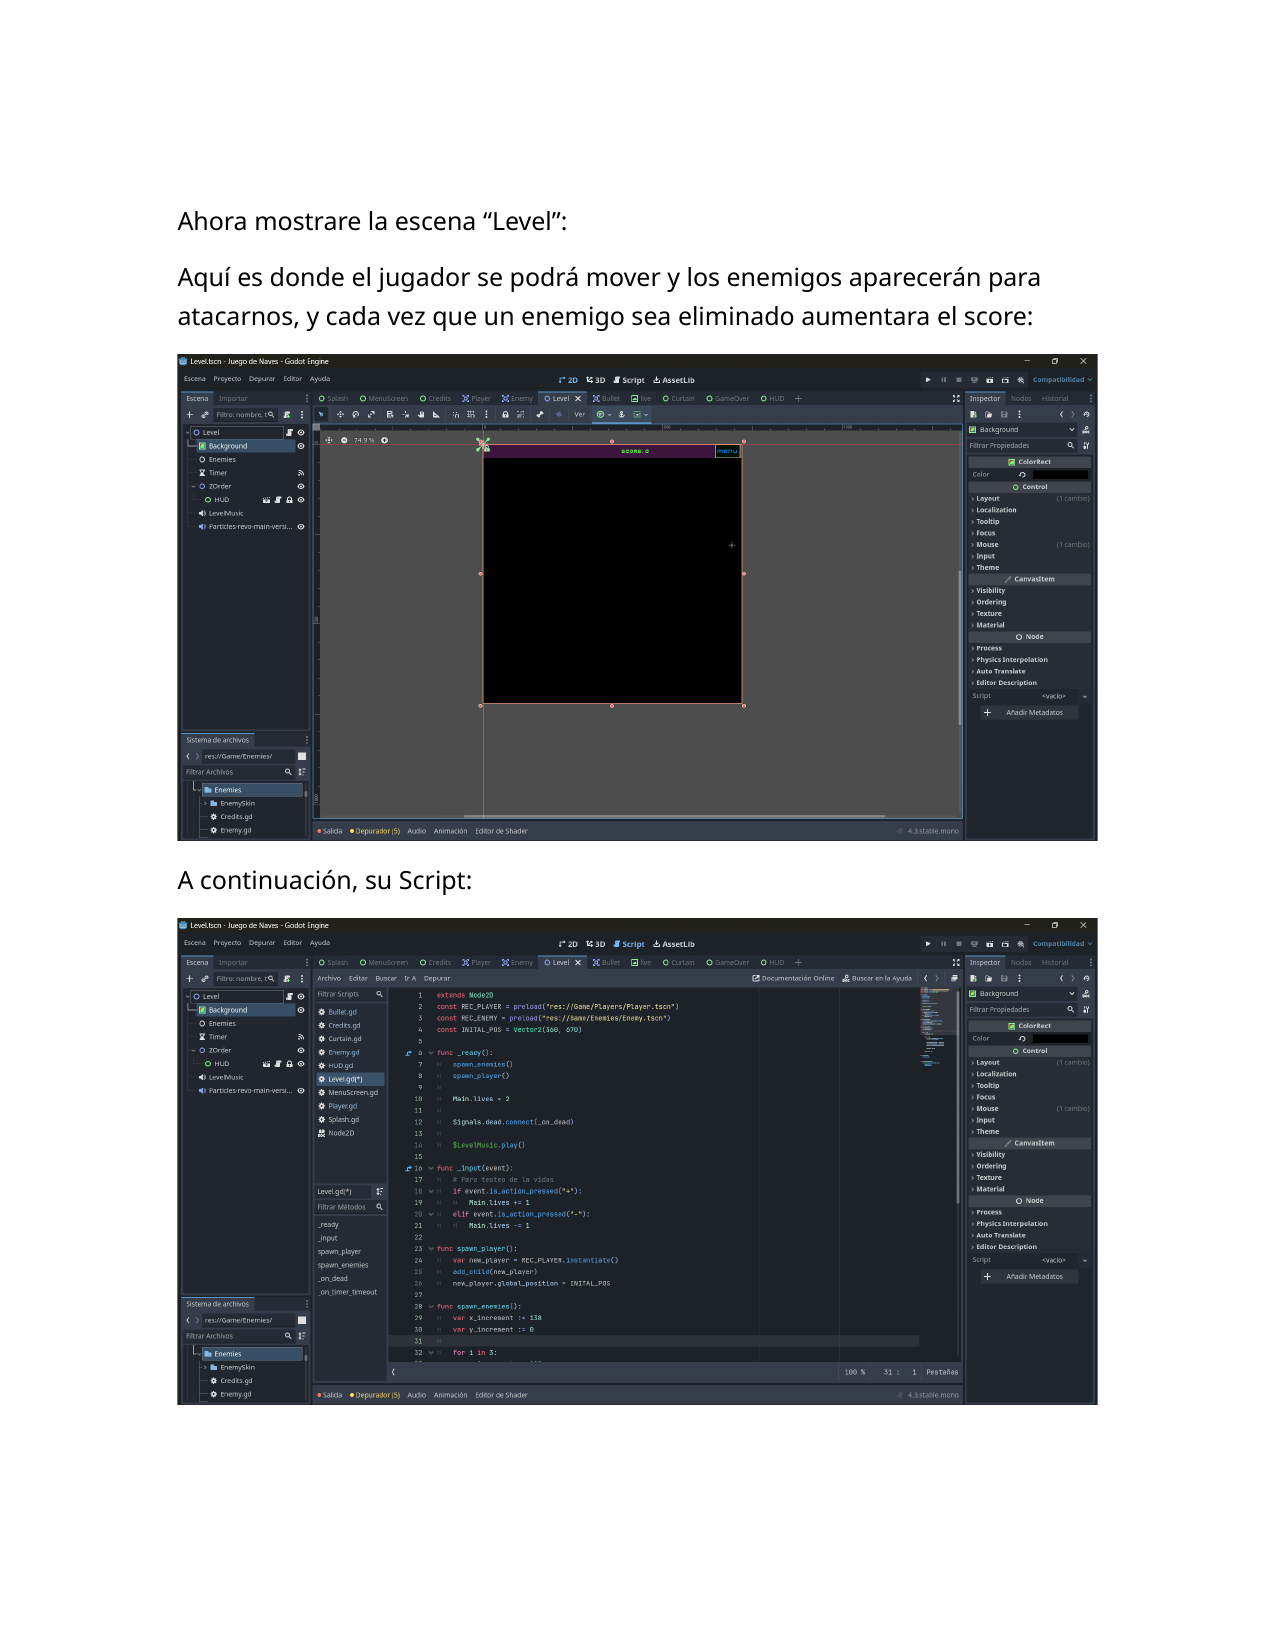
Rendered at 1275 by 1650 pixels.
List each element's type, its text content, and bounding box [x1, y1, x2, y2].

text A continuación, su Script: [177, 862, 1098, 897]
picture [177, 918, 1098, 1405]
text Aquí es donde el jugador se podrá mover y los enemigos aparecerán para atacarnos, y cada vez que un enemigo sea eliminado aumentara el score: [177, 259, 1098, 332]
picture [177, 354, 1098, 841]
text Ahora mostrare la escena “Level”: [177, 203, 1098, 237]
